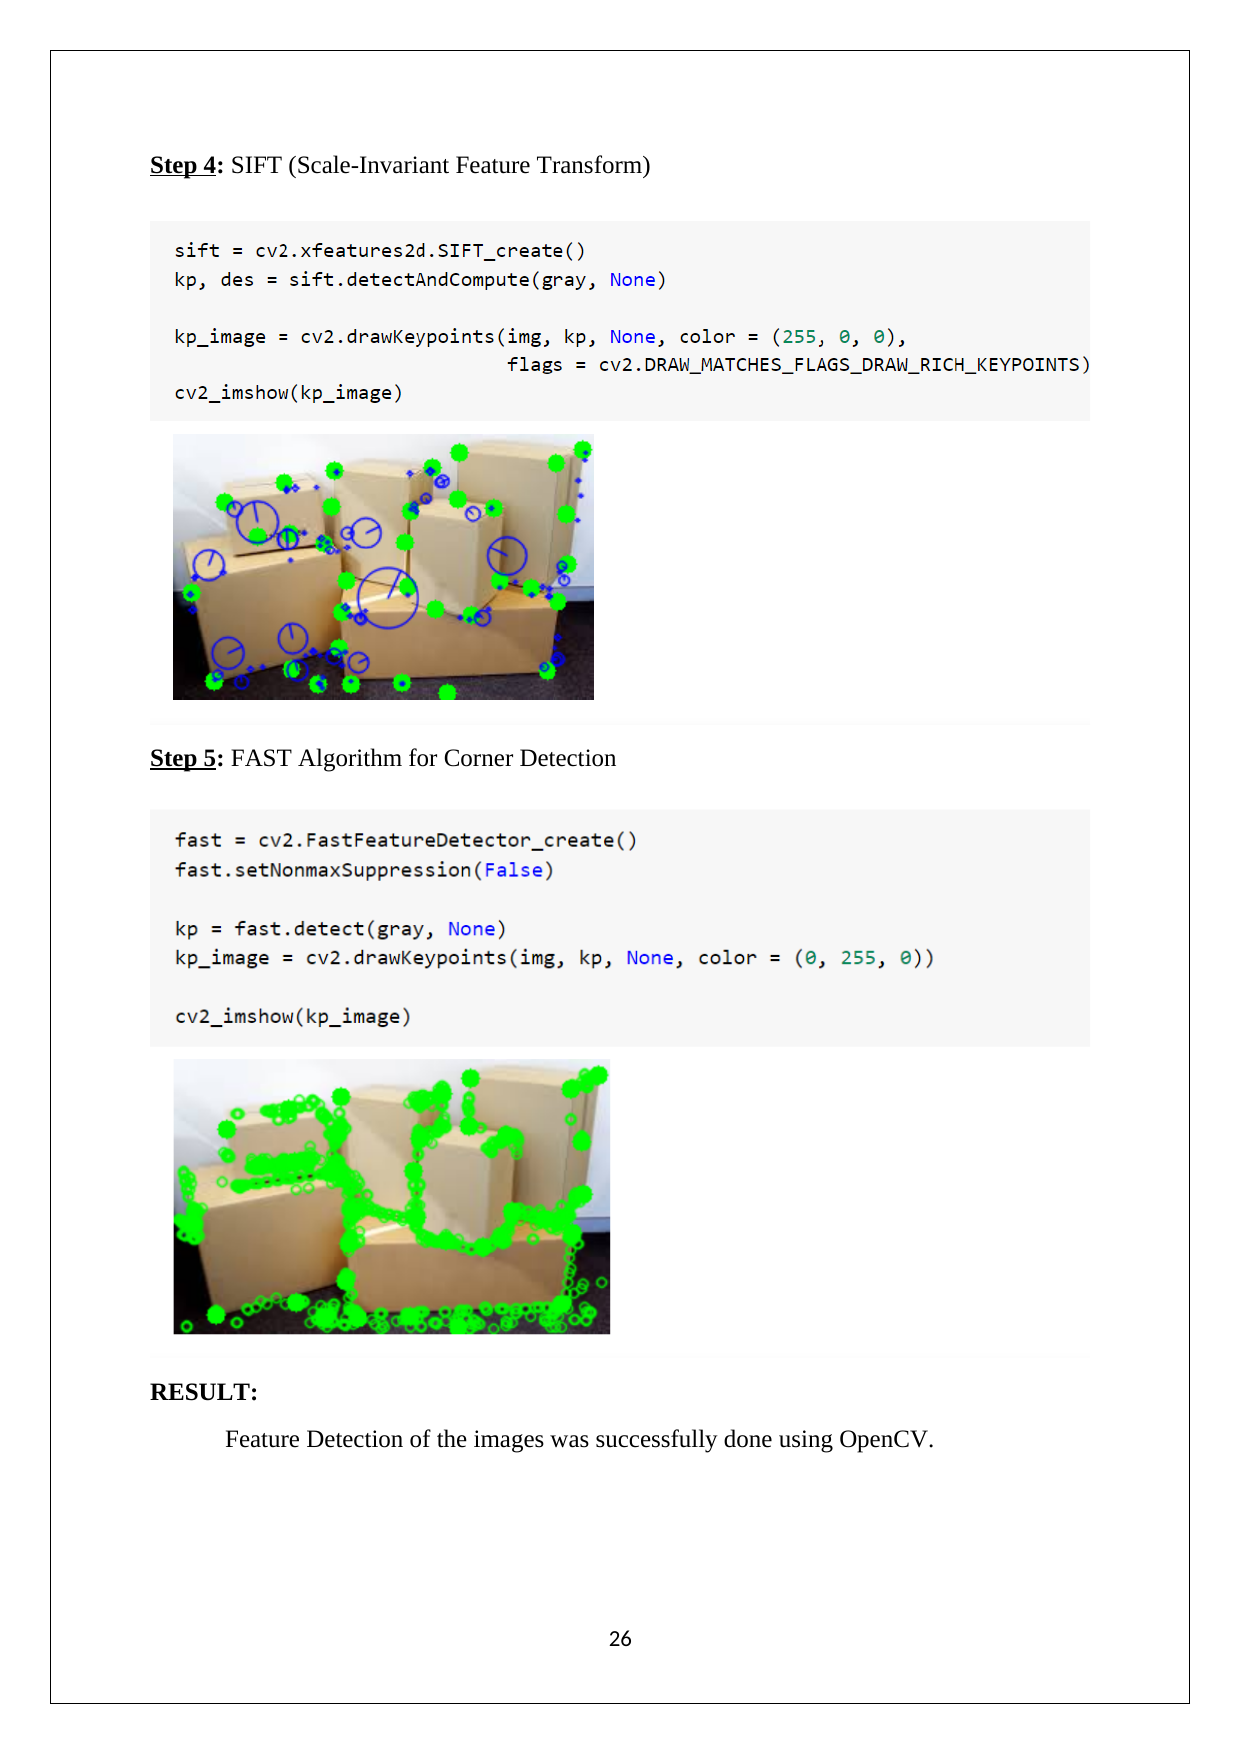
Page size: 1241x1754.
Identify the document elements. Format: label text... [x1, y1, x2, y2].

text Feature Detection of the images was successfully done using OpenCV. [150, 1424, 1090, 1453]
picture [150, 791, 1091, 1358]
text Step 5: FAST Algorithm for Corner Detection [150, 743, 1090, 772]
text RESULT: [150, 1377, 1090, 1405]
text Step 4: SIFT (Scale-Invariant Feature Transform) [150, 150, 1090, 179]
picture [150, 197, 1091, 725]
